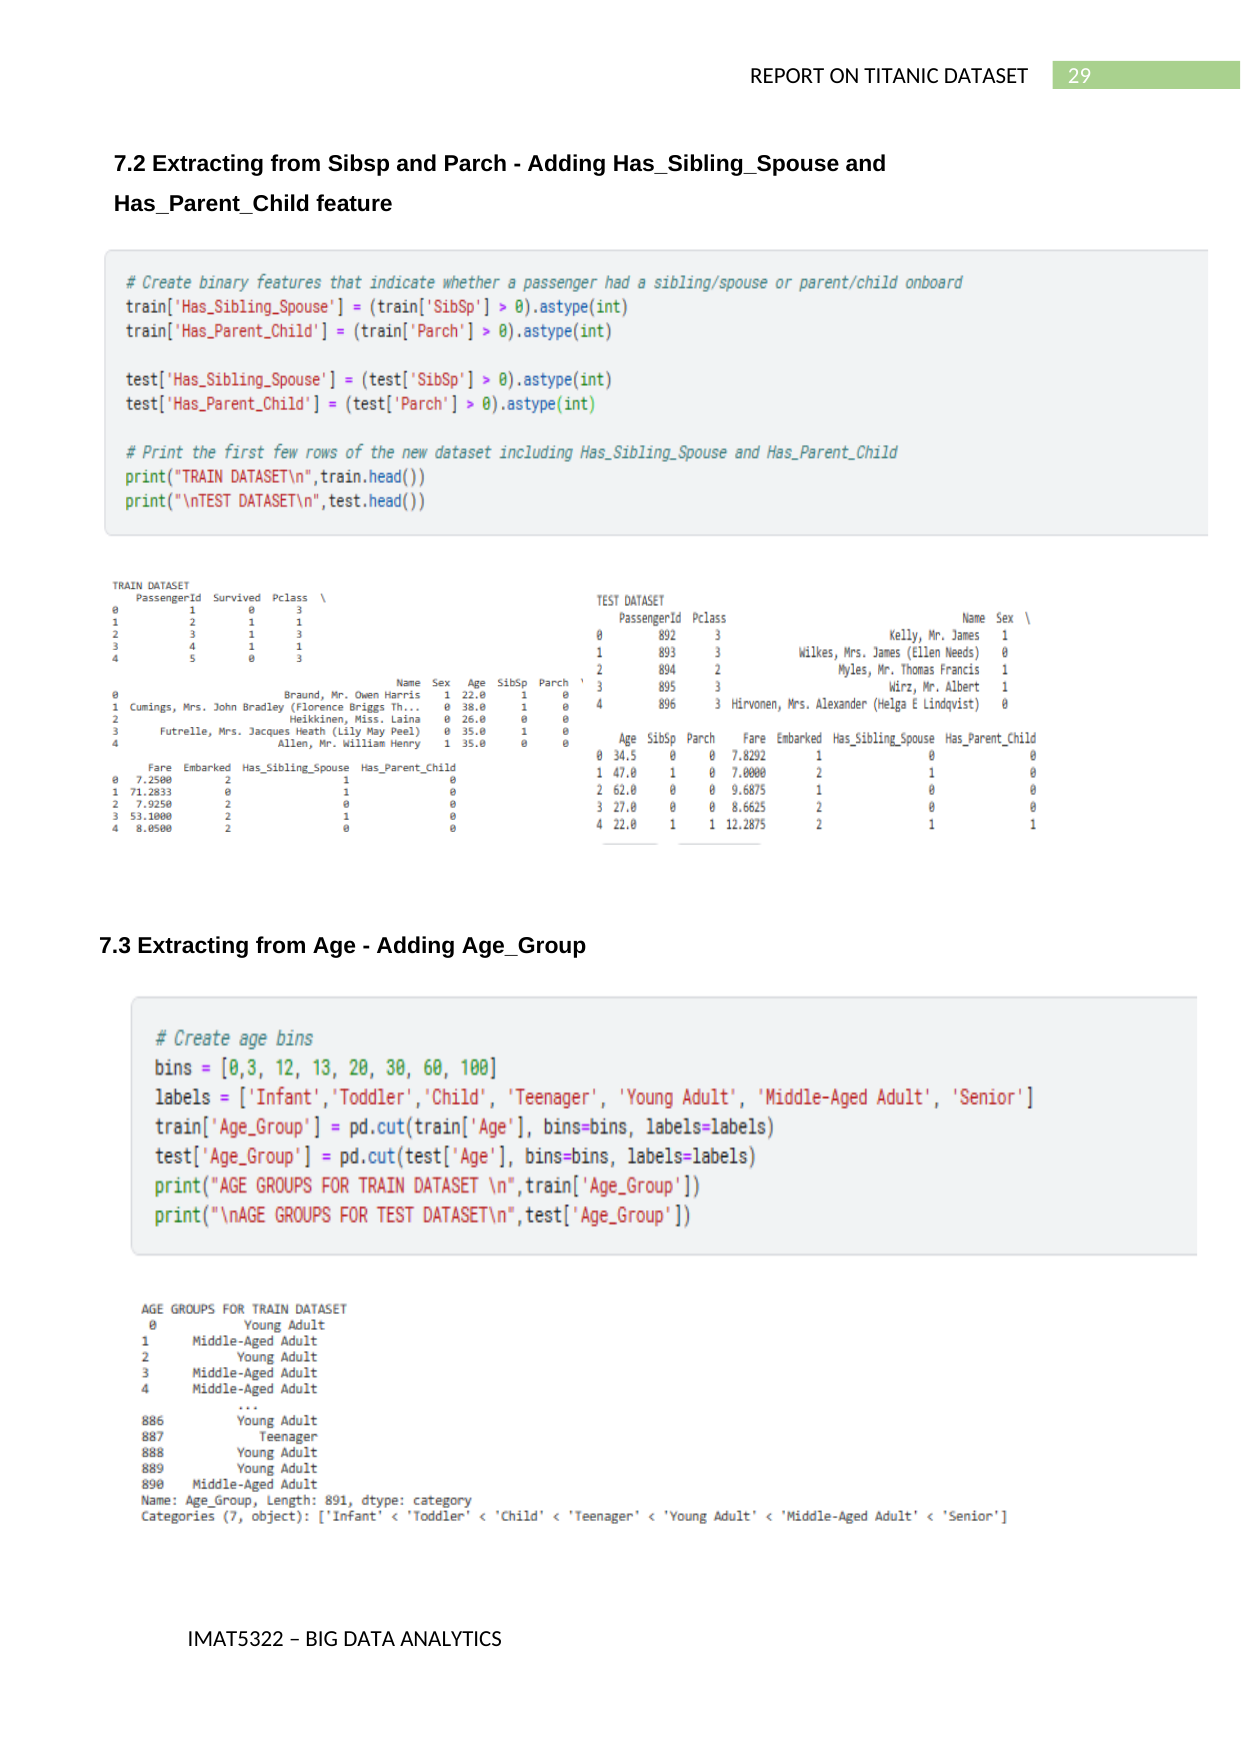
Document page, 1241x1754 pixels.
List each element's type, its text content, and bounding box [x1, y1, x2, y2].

picture [98, 245, 1209, 546]
text 7.2 Extracting from Sibsp and Parch - Adding Has_Sibling_Spouse and Has_Parent_Child feature [114, 150, 1053, 216]
picture [128, 1298, 1055, 1539]
picture [98, 576, 1045, 846]
text 7.3 Extracting from Age - Adding Age_Group [99, 932, 1053, 958]
picture [128, 987, 1198, 1268]
